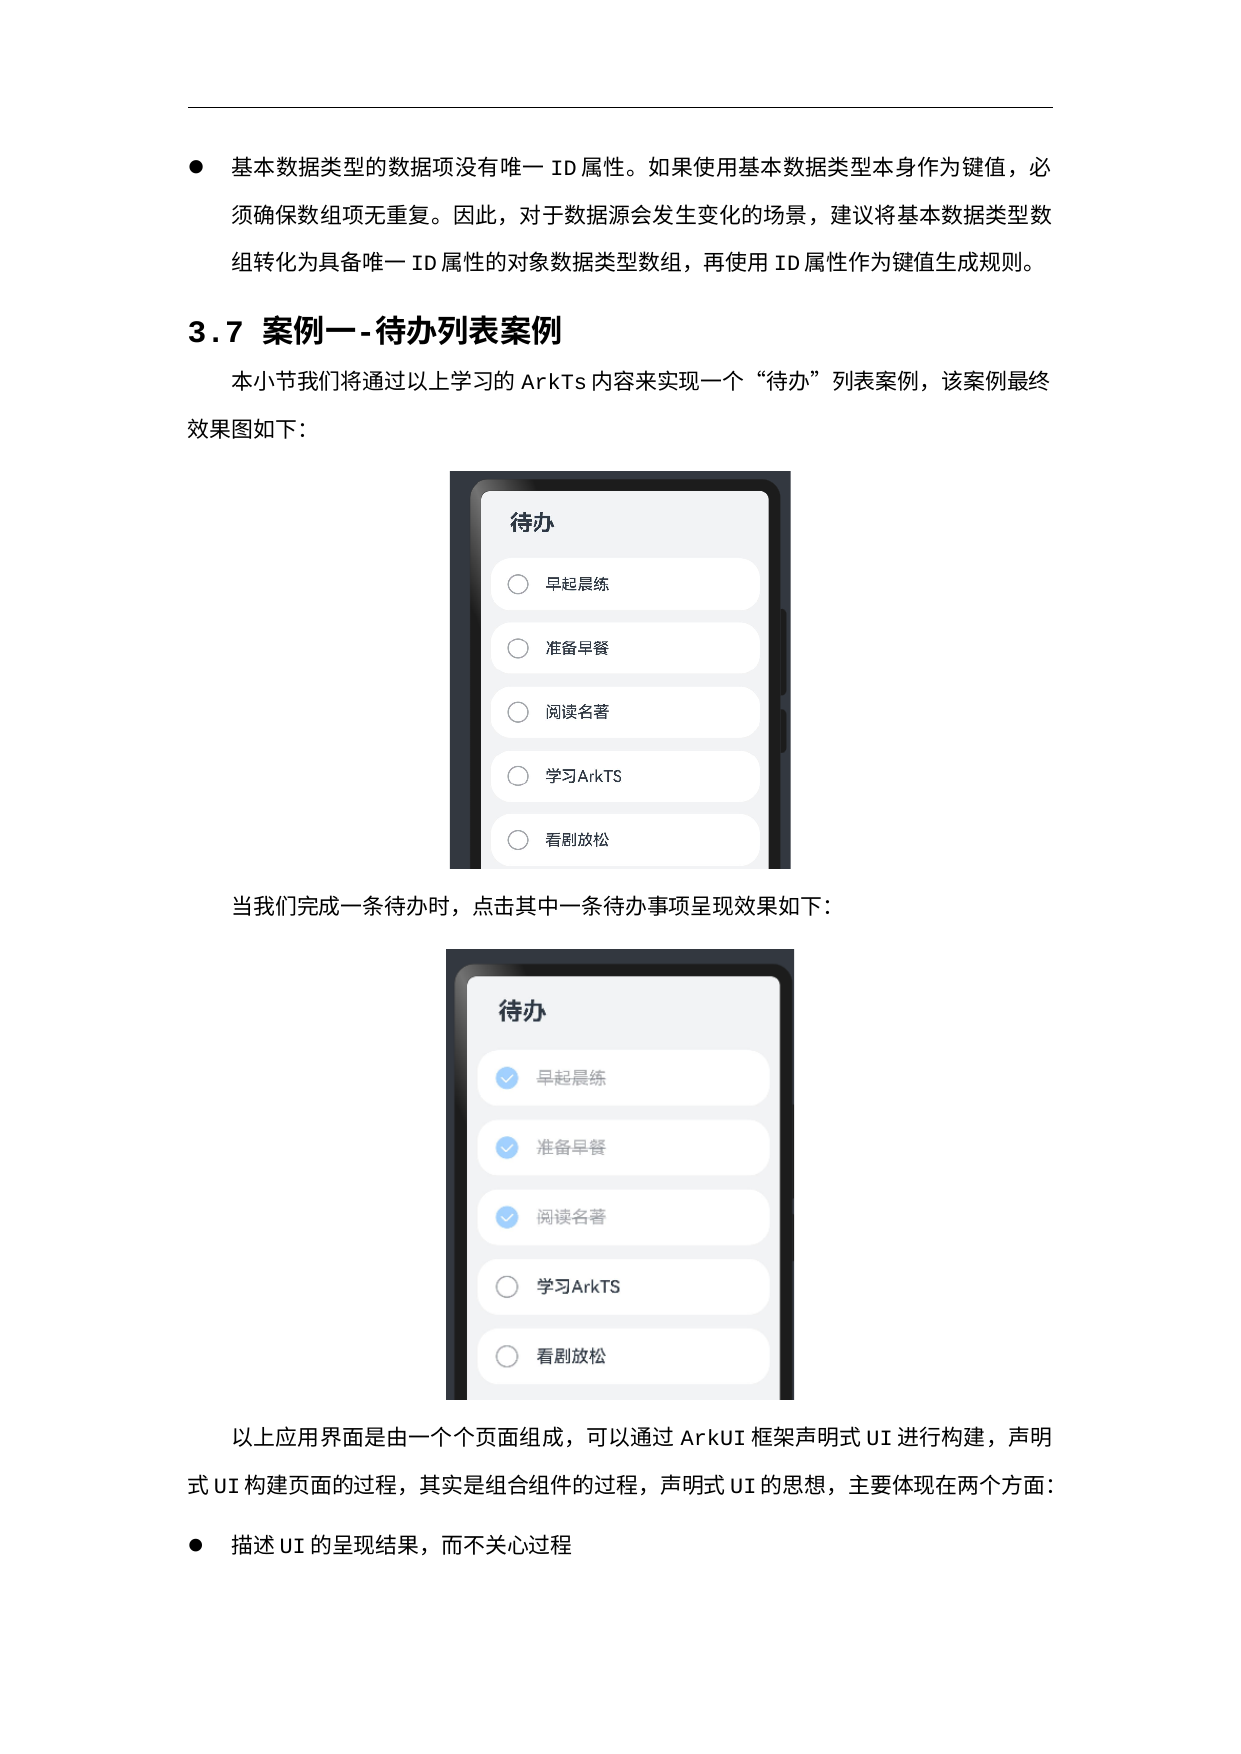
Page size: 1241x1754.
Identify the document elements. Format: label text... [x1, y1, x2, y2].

list 基本数据类型的数据项没有唯一ID属性。如果使用基本数据类型本身作为键值，必须确保数组项无重复。因此，对于数据源会发生变化的场景，建议将基本数据类型数组转化为具备唯一ID属性的对象数据类型数组，再使用ID属性作为键值生成规则。 [187, 150, 1053, 277]
picture [449, 471, 791, 869]
list 描述UI的呈现结果，而不关心过程 [187, 1528, 1053, 1560]
text 以上应用界面是由一个个页面组成，可以通过ArkUI框架声明式UI进行构建，声明式UI构建页面的过程，其实是组合组件的过程，声明式UI的思想，主要体现在两个方面： [187, 1420, 1053, 1500]
text 当我们完成一条待办时，点击其中一条待办事项呈现效果如下： [187, 889, 1053, 921]
text 本小节我们将通过以上学习的ArkTs内容来实现一个“待办”列表案例，该案例最终效果图如下： [187, 364, 1053, 443]
picture [446, 949, 795, 1400]
subtitle 案例一-待办列表案例 [187, 306, 1053, 351]
